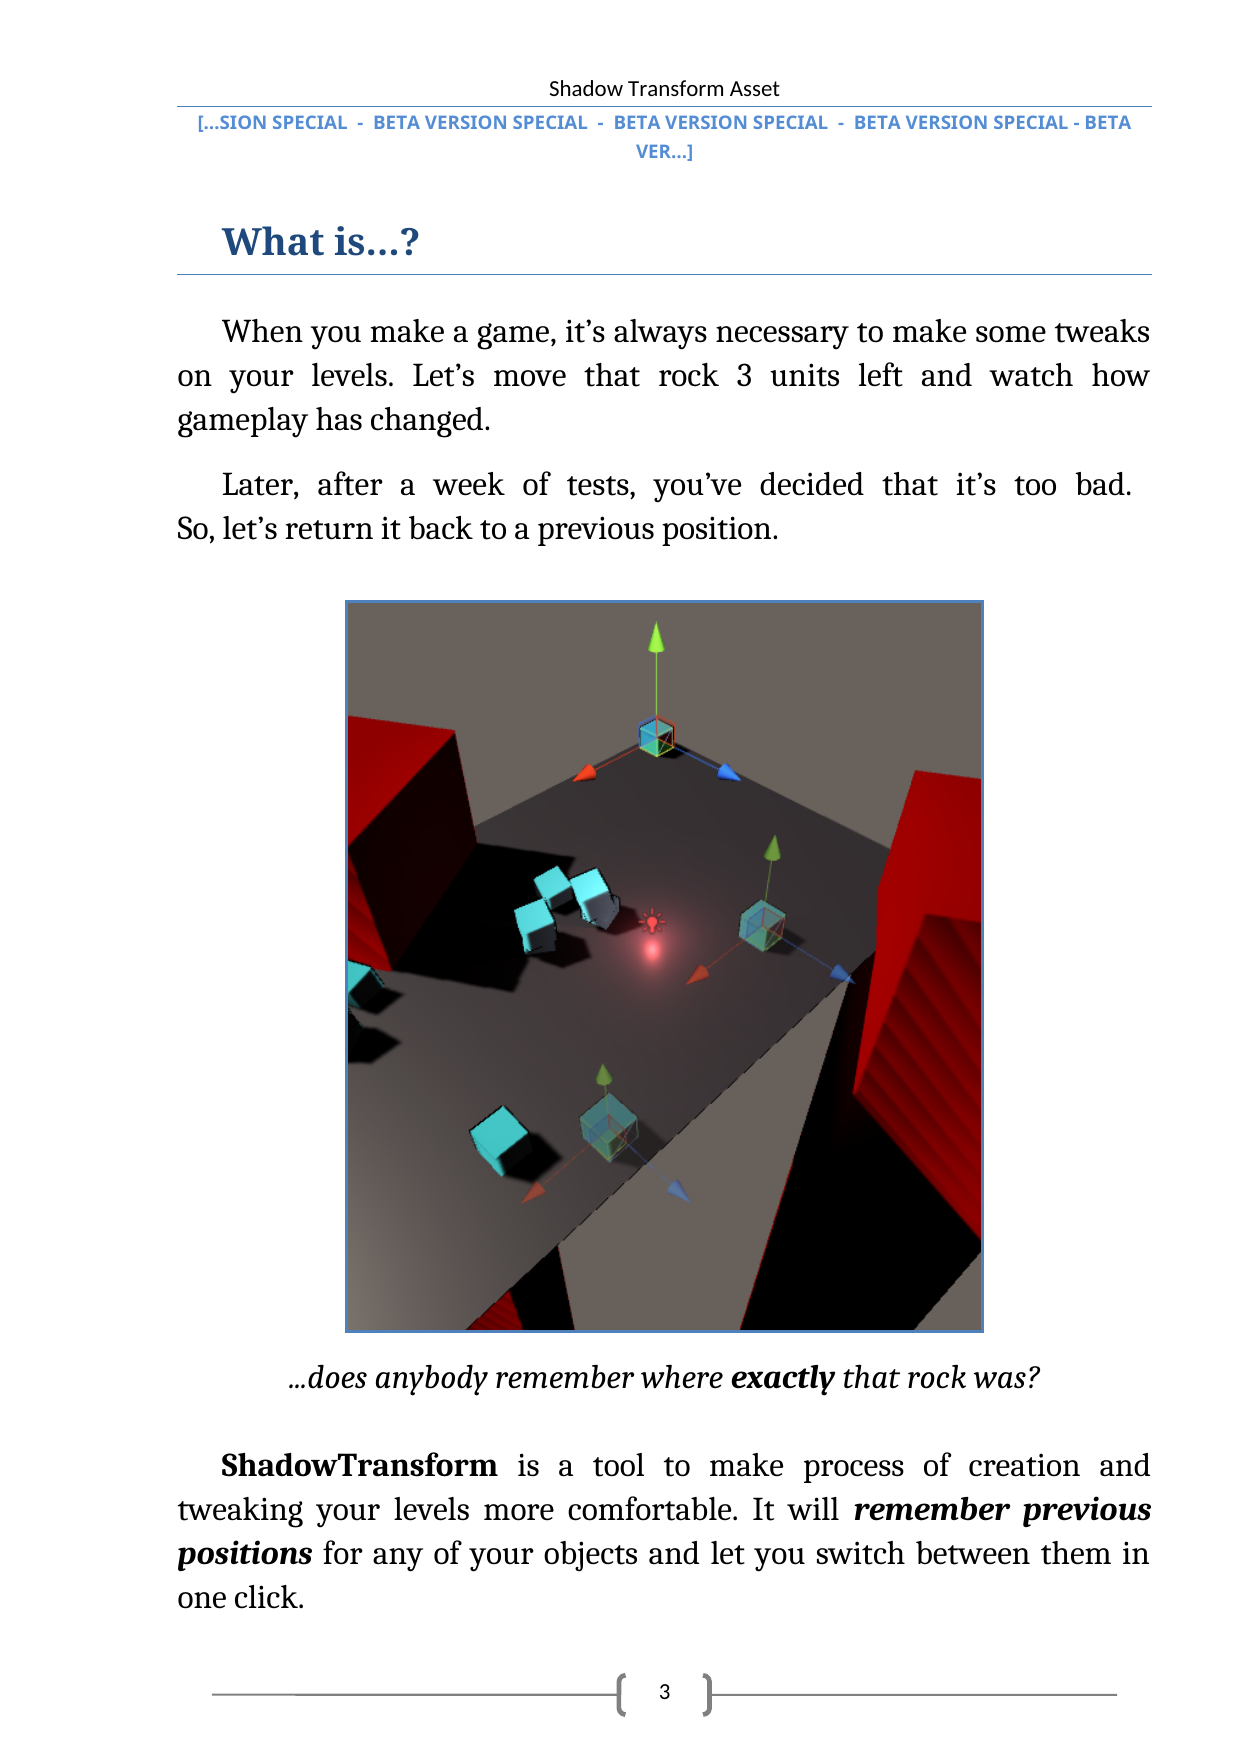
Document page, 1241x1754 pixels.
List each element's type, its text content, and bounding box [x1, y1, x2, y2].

subtitle What is…? [177, 215, 1152, 274]
text When you make a game, it’s always necessary to make some tweaks on your levels. Let’s move that rock 3 units left and watch how gameplay has changed. [177, 312, 1152, 438]
text ...does anybody remember where exactly that rock was? [177, 1358, 1152, 1396]
text Later, after a week of tests, you’ve decided that it’s too bad. So, let’s return it back to a previous position. [177, 465, 1152, 547]
text ShadowTransform is a tool to make process of creation and tweaking your levels more comfortable. It will remember previous positions for any of your objects and let you switch between them in one click. [177, 1447, 1152, 1617]
picture [348, 603, 981, 1330]
